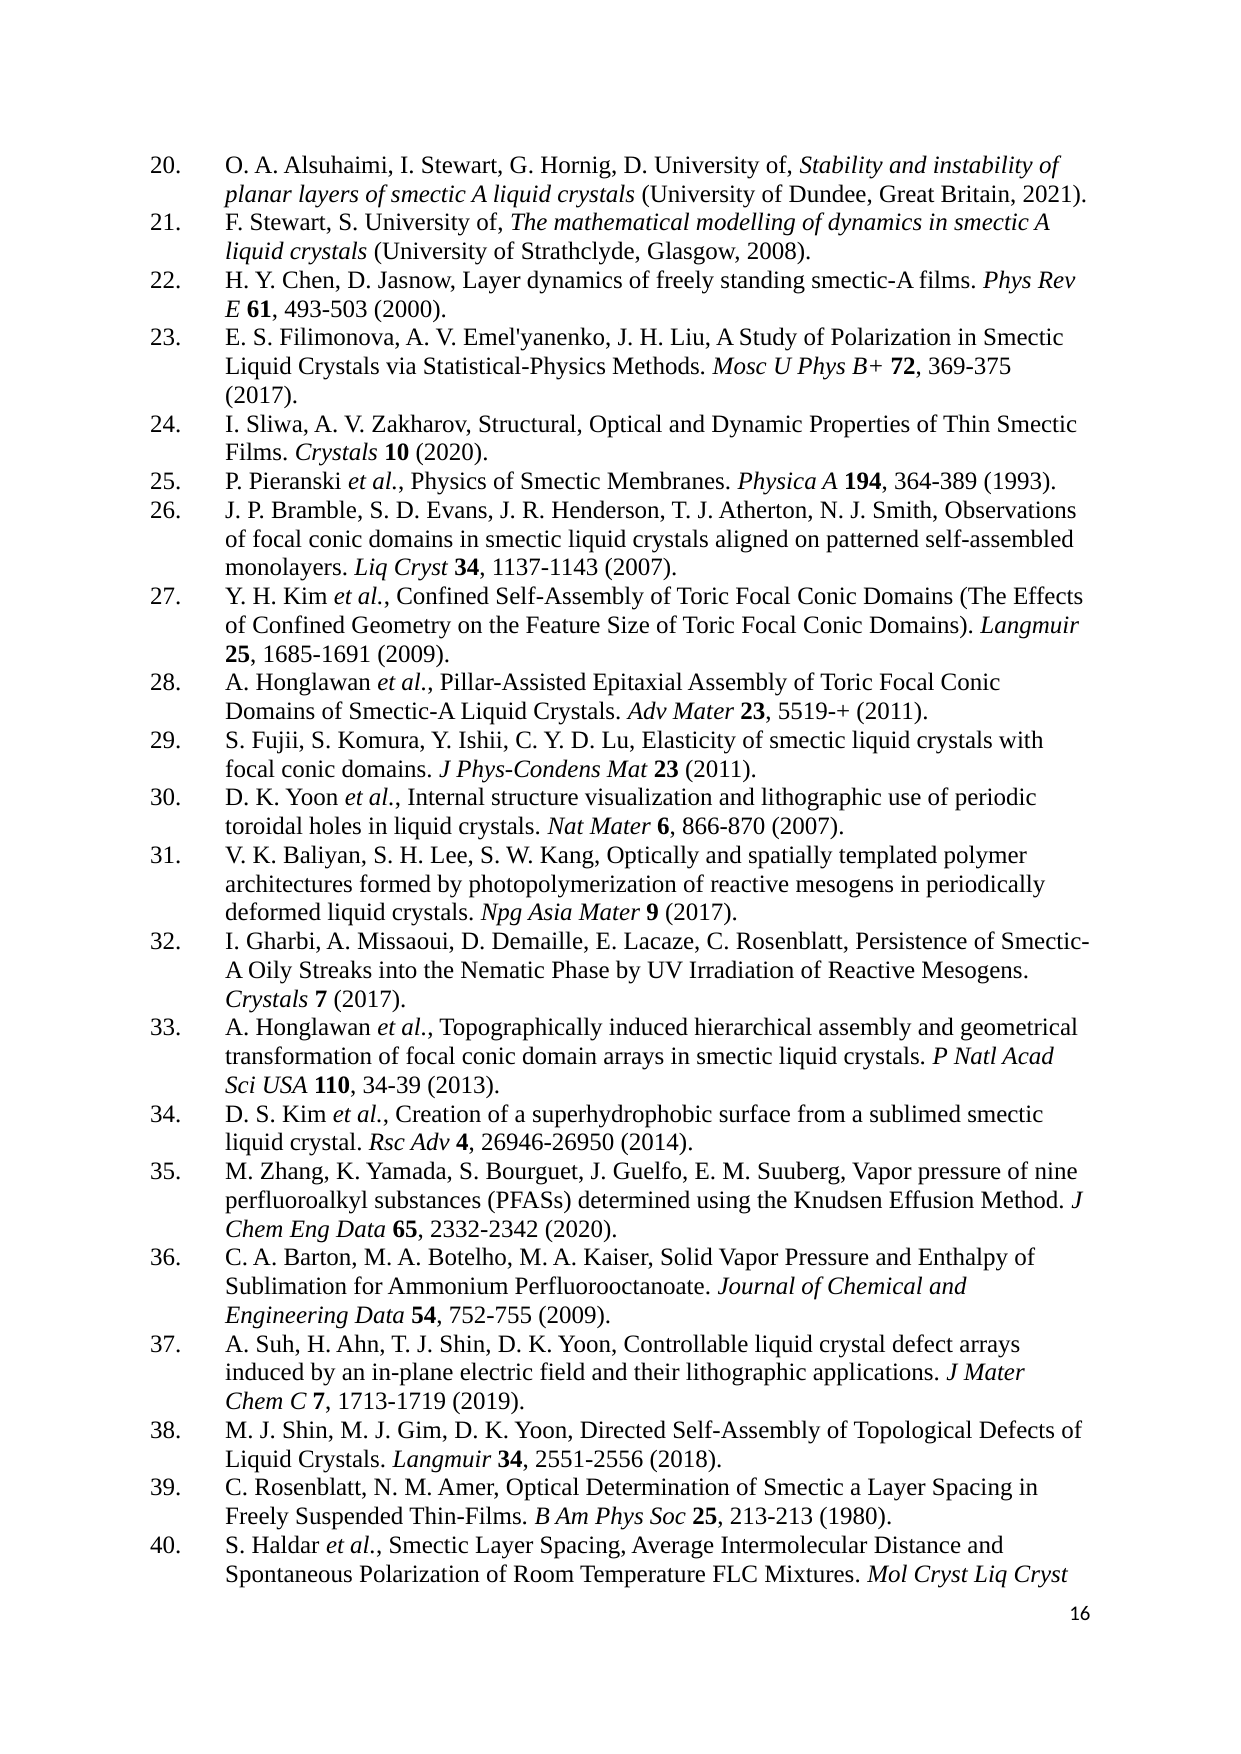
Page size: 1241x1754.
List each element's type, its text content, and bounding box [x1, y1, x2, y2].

text 35. M. Zhang, K. Yamada, S. Bourguet, J. Guelfo, E. M. Suuberg, Vapor pressure of nine perfluoroalkyl substances (PFASs) determined using the Knudsen Effusion Method. J Chem Eng Data 65, 2332-2342 (2020). [150, 1156, 1090, 1242]
text 22. H. Y. Chen, D. Jasnow, Layer dynamics of freely standing smectic-A films. Phys Rev E 61, 493-503 (2000). [150, 265, 1090, 322]
text 33. A. Honglawan et al., Topographically induced hierarchical assembly and geometrical transformation of focal conic domain arrays in smectic liquid crystals. P Natl Acad Sci USA 110, 34-39 (2013). [150, 1012, 1090, 1099]
text 36. C. A. Barton, M. A. Botelho, M. A. Kaiser, Solid Vapor Pressure and Enthalpy of Sublimation for Ammonium Perfluorooctanoate. Journal of Chemical and Engineering Data 54, 752-755 (2009). [150, 1242, 1090, 1329]
text 28. A. Honglawan et al., Pillar-Assisted Epitaxial Assembly of Toric Focal Conic Domains of Smectic-A Liquid Crystals. Adv Mater 23, 5519-+ (2011). [150, 667, 1090, 725]
text 31. V. K. Baliyan, S. H. Lee, S. W. Kang, Optically and spatially templated polymer architectures formed by photopolymerization of reactive mesogens in periodically deformed liquid crystals. Npg Asia Mater 9 (2017). [150, 840, 1090, 926]
text 34. D. S. Kim et al., Creation of a superhydrophobic surface from a sublimed smectic liquid crystal. Rsc Adv 4, 26946-26950 (2014). [150, 1099, 1090, 1156]
text 26. J. P. Bramble, S. D. Evans, J. R. Henderson, T. J. Atherton, N. J. Smith, Observations of focal conic domains in smectic liquid crystals aligned on patterned self-assembled monolayers. Liq Cryst 34, 1137-1143 (2007). [150, 495, 1090, 581]
text 23. E. S. Filimonova, A. V. Emel'yanenko, J. H. Liu, A Study of Polarization in Smectic Liquid Crystals via Statistical-Physics Methods. Mosc U Phys B+ 72, 369-375 (2017). [150, 322, 1090, 409]
text 24. I. Sliwa, A. V. Zakharov, Structural, Optical and Dynamic Properties of Thin Smectic Films. Crystals 10 (2020). [150, 409, 1090, 466]
text 38. M. J. Shin, M. J. Gim, D. K. Yoon, Directed Self-Assembly of Topological Defects of Liquid Crystals. Langmuir 34, 2551-2556 (2018). [150, 1415, 1090, 1472]
text 30. D. K. Yoon et al., Internal structure visualization and lithographic use of periodic toroidal holes in liquid crystals. Nat Mater 6, 866-870 (2007). [150, 782, 1090, 840]
text 25. P. Pieranski et al., Physics of Smectic Membranes. Physica A 194, 364-389 (1993). [150, 466, 1090, 495]
text 37. A. Suh, H. Ahn, T. J. Shin, D. K. Yoon, Controllable liquid crystal defect arrays induced by an in-plane electric field and their lithographic applications. J Mater Chem C 7, 1713-1719 (2019). [150, 1329, 1090, 1415]
text 32. I. Gharbi, A. Missaoui, D. Demaille, E. Lacaze, C. Rosenblatt, Persistence of Smectic-A Oily Streaks into the Nematic Phase by UV Irradiation of Reactive Mesogens. Crystals 7 (2017). [150, 926, 1090, 1012]
text 39. C. Rosenblatt, N. M. Amer, Optical Determination of Smectic a Layer Spacing in Freely Suspended Thin-Films. B Am Phys Soc 25, 213-213 (1980). [150, 1472, 1090, 1530]
text 20. O. A. Alsuhaimi, I. Stewart, G. Hornig, D. University of, Stability and instability of planar layers of smectic A liquid crystals (University of Dundee, Great Britain, 2021). [150, 150, 1090, 207]
text 29. S. Fujii, S. Komura, Y. Ishii, C. Y. D. Lu, Elasticity of smectic liquid crystals with focal conic domains. J Phys-Condens Mat 23 (2011). [150, 725, 1090, 782]
text 21. F. Stewart, S. University of, The mathematical modelling of dynamics in smectic A liquid crystals (University of Strathclyde, Glasgow, 2008). [150, 207, 1090, 265]
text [150, 1530, 1090, 1587]
text 27. Y. H. Kim et al., Confined Self-Assembly of Toric Focal Conic Domains (The Effects of Confined Geometry on the Feature Size of Toric Focal Conic Domains). Langmuir 25, 1685-1691 (2009). [150, 581, 1090, 667]
